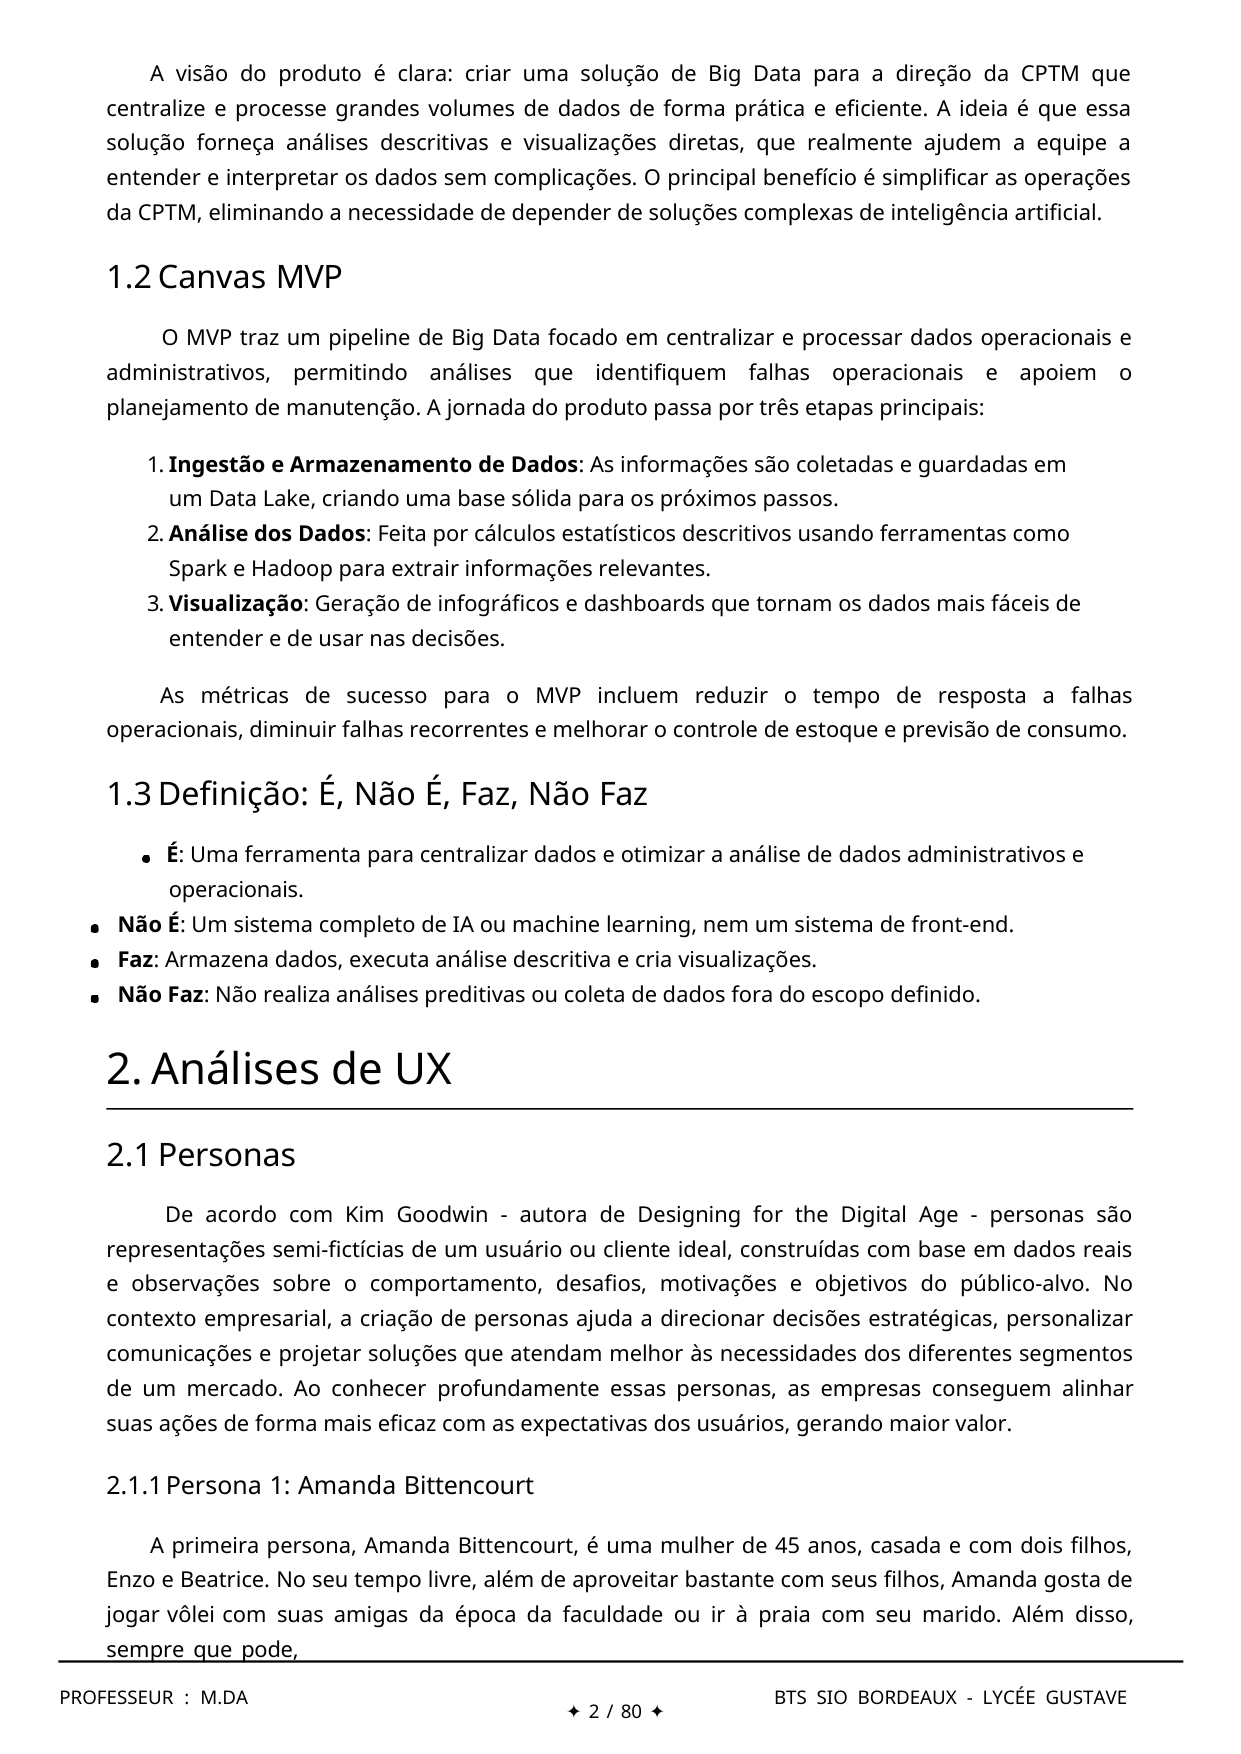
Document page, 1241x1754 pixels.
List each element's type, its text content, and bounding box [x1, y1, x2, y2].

picture [90, 959, 99, 968]
list Visualização: Geração de infográficos e dashboards que tornam os dados mais fáceis de entender e de usar nas decisões. [147, 588, 1117, 653]
picture [90, 995, 99, 1003]
text A visão do produto é clara: criar uma solução de Big Data para a direção da CPTM que centralize e processe grandes volumes de dados de forma prática e eficiente. A ideia é que essa solução forneça análises descritivas e visualizações diretas, que realmente ajudem a equipe a entender e interpretar os dados sem complicações. O principal benefício é simplificar as operações da CPTM, eliminando a necessidade de depender de soluções complexas de inteligência artificial. [106, 58, 1133, 227]
picture [142, 855, 150, 863]
subtitle Definição: É, Não É, Faz, Não Faz [106, 771, 1137, 815]
text Faz: Armazena dados, executa análise descritiva e cria visualizações. [91, 944, 1137, 974]
text As métricas de sucesso para o MVP incluem reduzir o tempo de resposta a falhas operacionais, diminuir falhas recorrentes e melhorar o controle de estoque e previsão de consumo. [106, 679, 1133, 744]
subtitle Canvas MVP [106, 254, 1137, 298]
text A primeira persona, Amanda Bittencourt, é uma mulher de 45 anos, casada e com dois filhos, Enzo e Beatrice. No seu tempo livre, além de aproveitar bastante com seus filhos, Amanda gosta de jogar vôlei com suas amigas da época da faculdade ou ir à praia com seu marido. Além disso, sempre que pode, [106, 1529, 1134, 1664]
text Não Faz: Não realiza análises preditivas ou coleta de dados fora do escopo definido. [91, 979, 1137, 1009]
list Análise dos Dados: Feita por cálculos estatísticos descritivos usando ferramentas como Spark e Hadoop para extrair informações relevantes. [147, 518, 1092, 583]
text É: Uma ferramenta para centralizar dados e otimizar a análise de dados administrativos e operacionais. [142, 839, 1137, 904]
subtitle Persona 1: Amanda Bittencourt [106, 1468, 1137, 1502]
picture [90, 924, 99, 933]
text O MVP traz um pipeline de Big Data focado em centralizar e processar dados operacionais e administrativos, permitindo análises que identifiquem falhas operacionais e apoiem o planejamento de manutenção. A jornada do produto passa por três etapas principais: [106, 322, 1134, 422]
text De acordo com Kim Goodwin - autora de Designing for the Digital Age - personas são representações semi-fictícias de um usuário ou cliente ideal, construídas com base em dados reais e observações sobre o comportamento, desafios, motivações e objetivos do público-alvo. No contexto empresarial, a criação de personas ajuda a direcionar decisões estratégicas, personalizar comunicações e projetar soluções que atendam melhor às necessidades dos diferentes segmentos de um mercado. Ao conhecer profundamente essas personas, as empresas conseguem alinhar suas ações de forma mais eficaz com as expectativas dos usuários, gerando maior valor. [106, 1199, 1134, 1437]
subtitle Análises de UX [106, 1038, 1137, 1097]
text Não É: Um sistema completo de IA ou machine learning, nem um sistema de front-end. [91, 909, 1137, 939]
list Ingestão e Armazenamento de Dados: As informações são coletadas e guardadas em um Data Lake, criando uma base sólida para os próximos passos. [147, 449, 1099, 513]
subtitle Personas [106, 1132, 1137, 1176]
